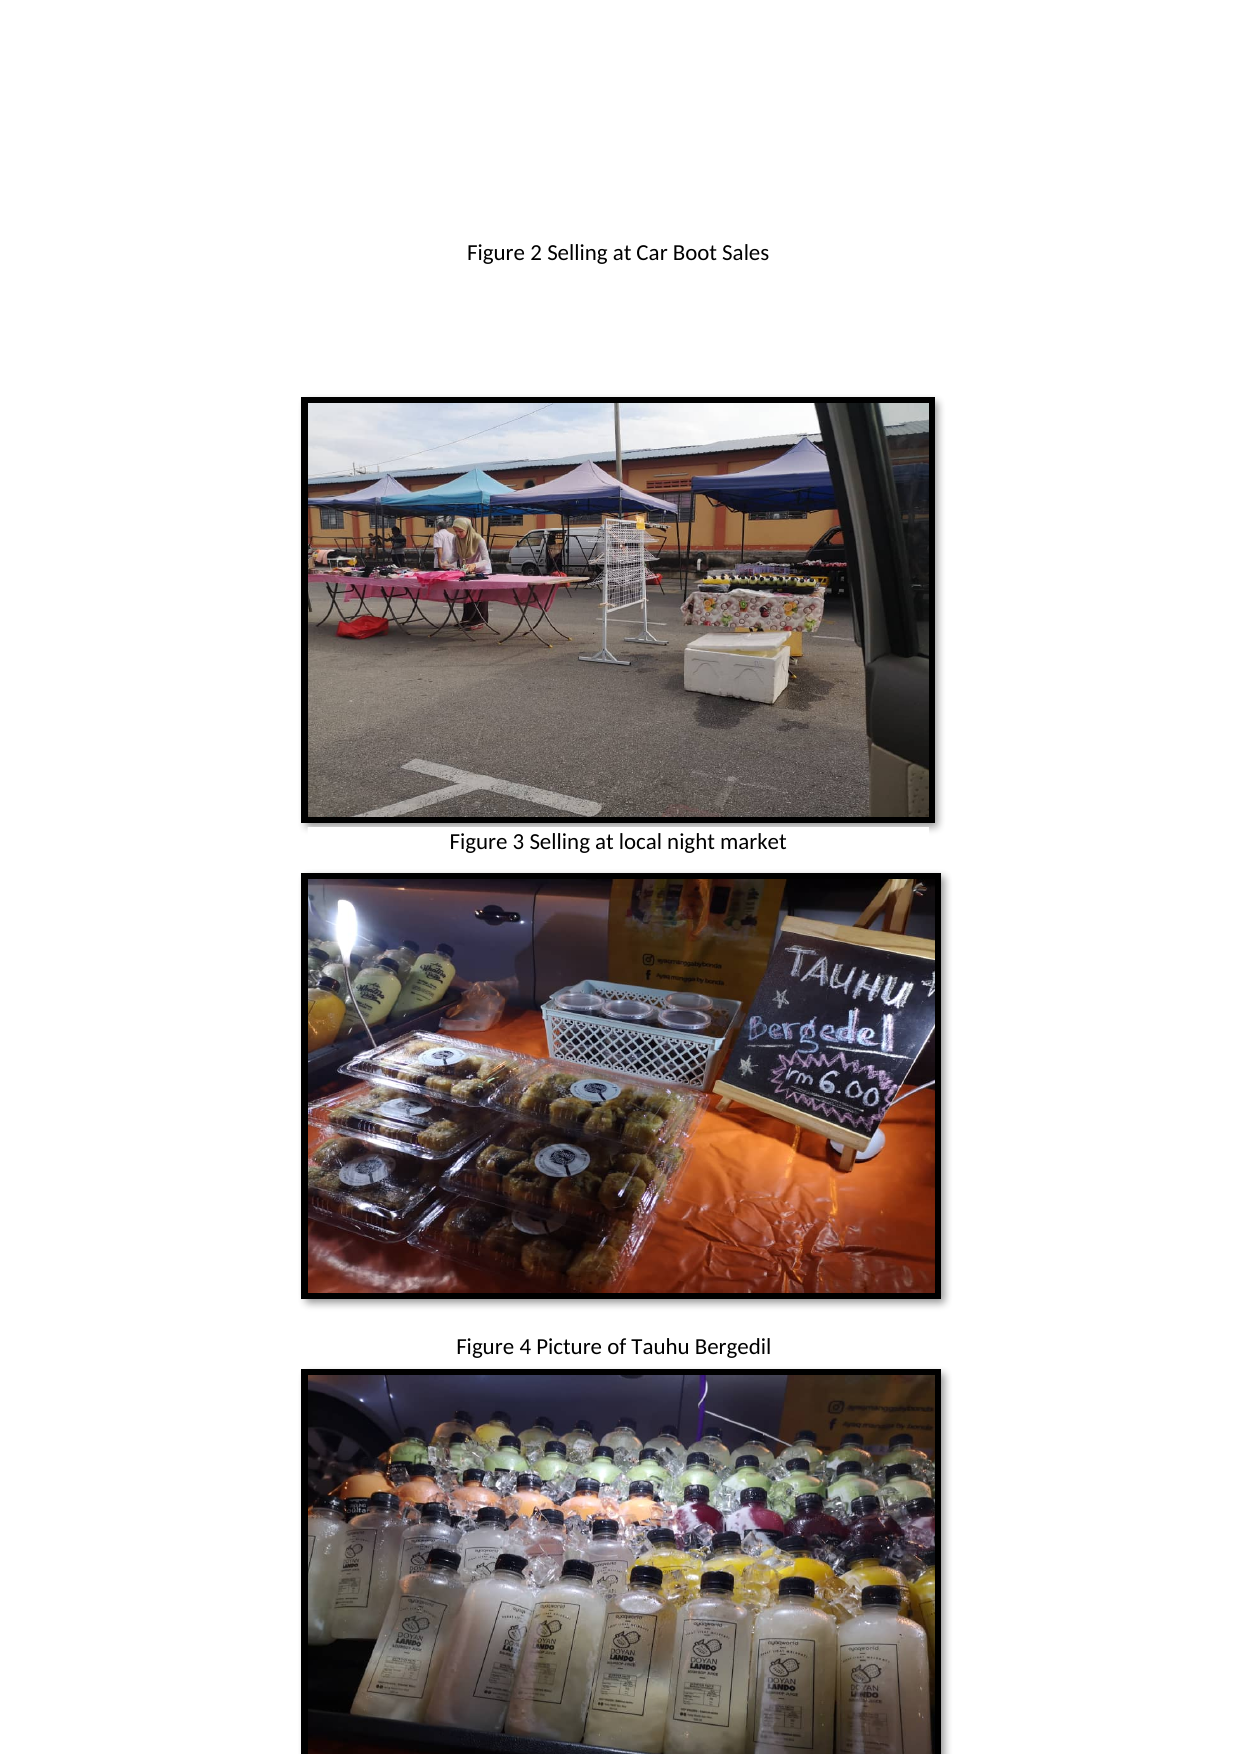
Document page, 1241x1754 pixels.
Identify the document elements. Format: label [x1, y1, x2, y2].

picture [308, 879, 935, 1293]
picture [308, 403, 929, 817]
picture [308, 1375, 935, 1754]
